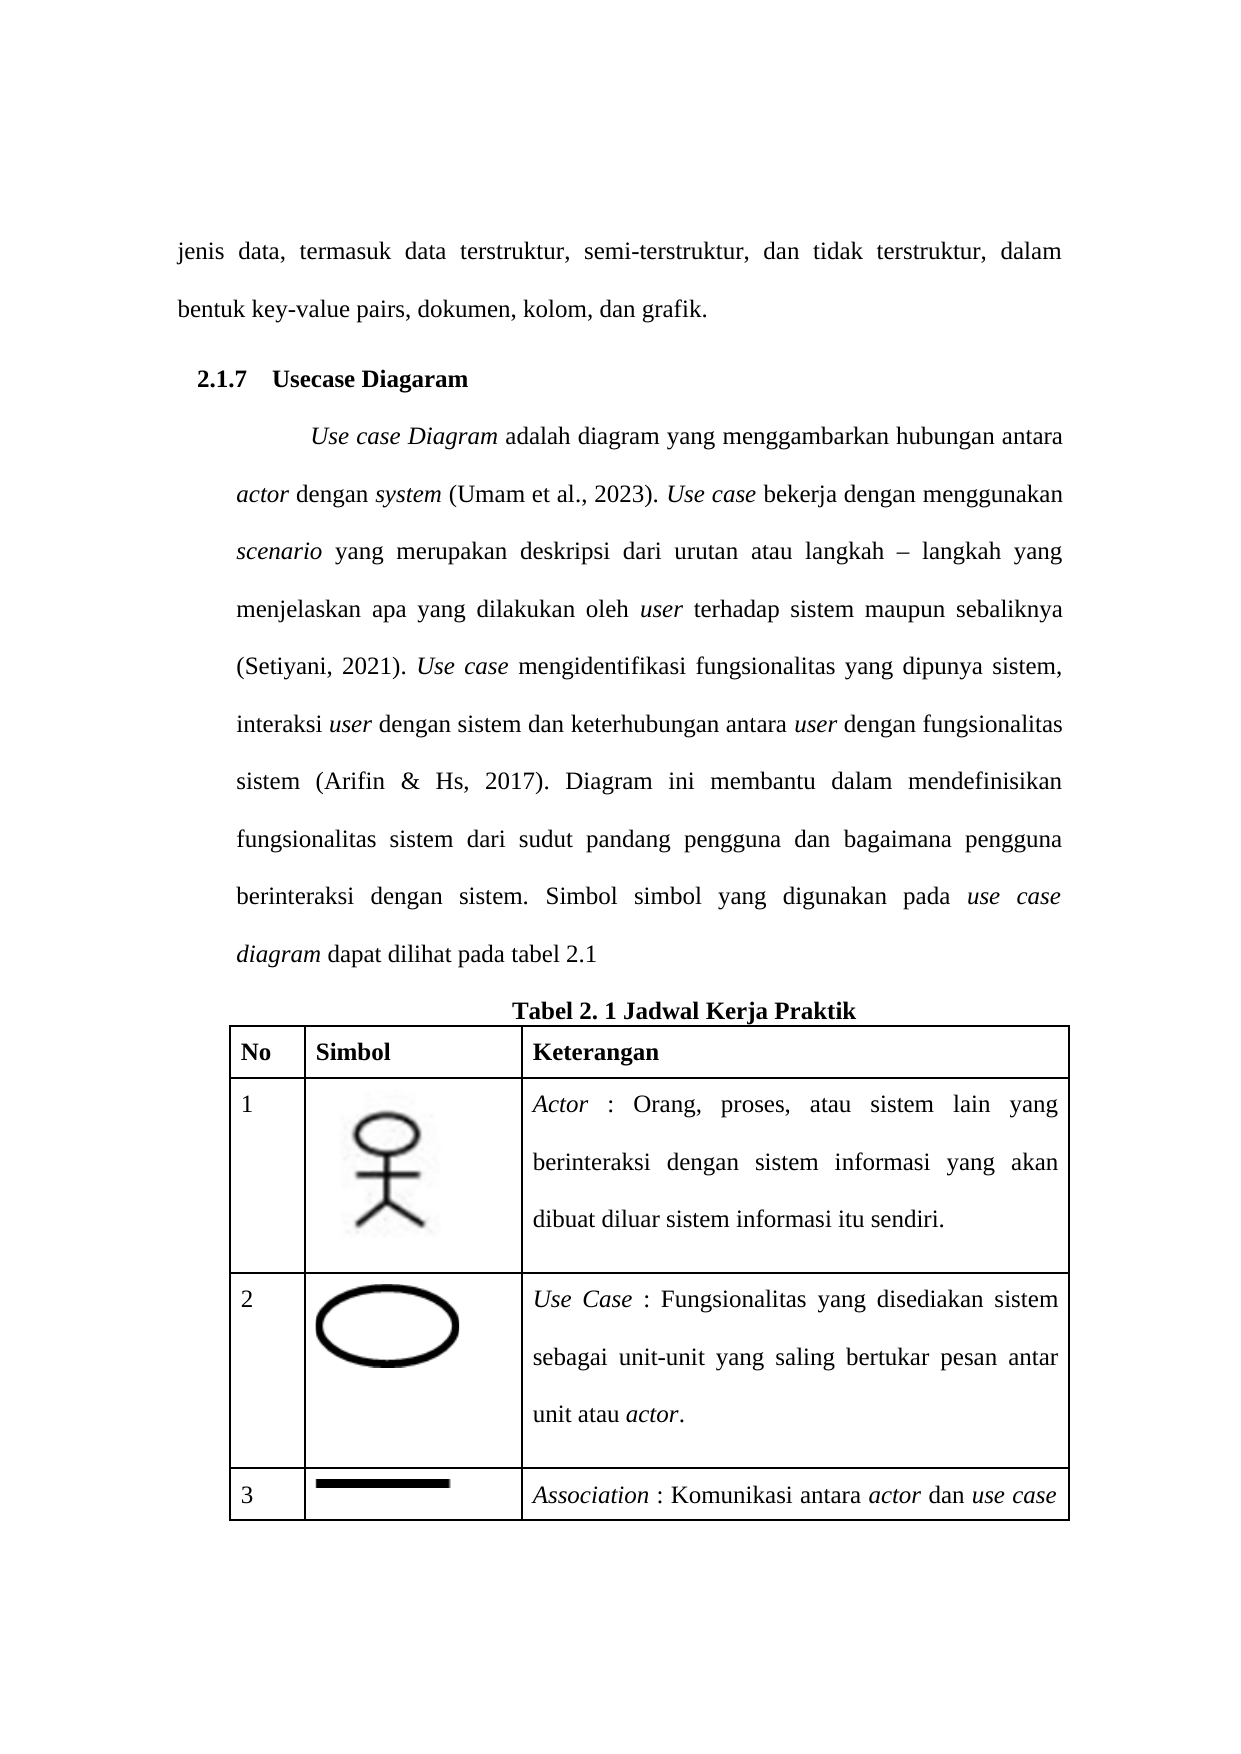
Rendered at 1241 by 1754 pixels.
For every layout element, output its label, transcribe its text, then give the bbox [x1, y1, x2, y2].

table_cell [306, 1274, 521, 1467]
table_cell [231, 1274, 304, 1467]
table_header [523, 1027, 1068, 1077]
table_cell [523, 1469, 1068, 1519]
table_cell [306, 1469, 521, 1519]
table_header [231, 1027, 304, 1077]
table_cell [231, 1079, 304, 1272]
picture [315, 1284, 460, 1368]
text Tabel 2. 1 Jadwal Kerja Praktik [305, 996, 1063, 1025]
picture [315, 1479, 453, 1488]
text Use case Diagram adalah diagram yang menggambarkan hubungan antara actor dengan system (Umam et al., 2023). Use case bekerja dengan menggunakan scenario yang merupakan deskripsi dari urutan atau langkah – langkah yang menjelaskan apa yang dilakukan oleh user terhadap sistem maupun sebaliknya (Setiyani, 2021). Use case mengidentifikasi fungsionalitas yang dipunya sistem, interaksi user dengan sistem dan keterhubungan antara user dengan fungsionalitas sistem (Arifin & Hs, 2017). Diagram ini membantu dalam mendefinisikan fungsionalitas sistem dari sudut pandang pengguna dan bagaimana pengguna berinteraksi dengan sistem. Simbol simbol yang digunakan pada use case diagram dapat dilihat pada tabel 2.1 [236, 421, 1063, 967]
subtitle Usecase Diagaram [197, 364, 1063, 392]
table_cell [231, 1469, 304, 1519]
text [177, 236, 1063, 322]
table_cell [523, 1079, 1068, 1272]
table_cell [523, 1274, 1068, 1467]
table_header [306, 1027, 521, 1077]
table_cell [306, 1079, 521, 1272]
picture [315, 1089, 455, 1255]
